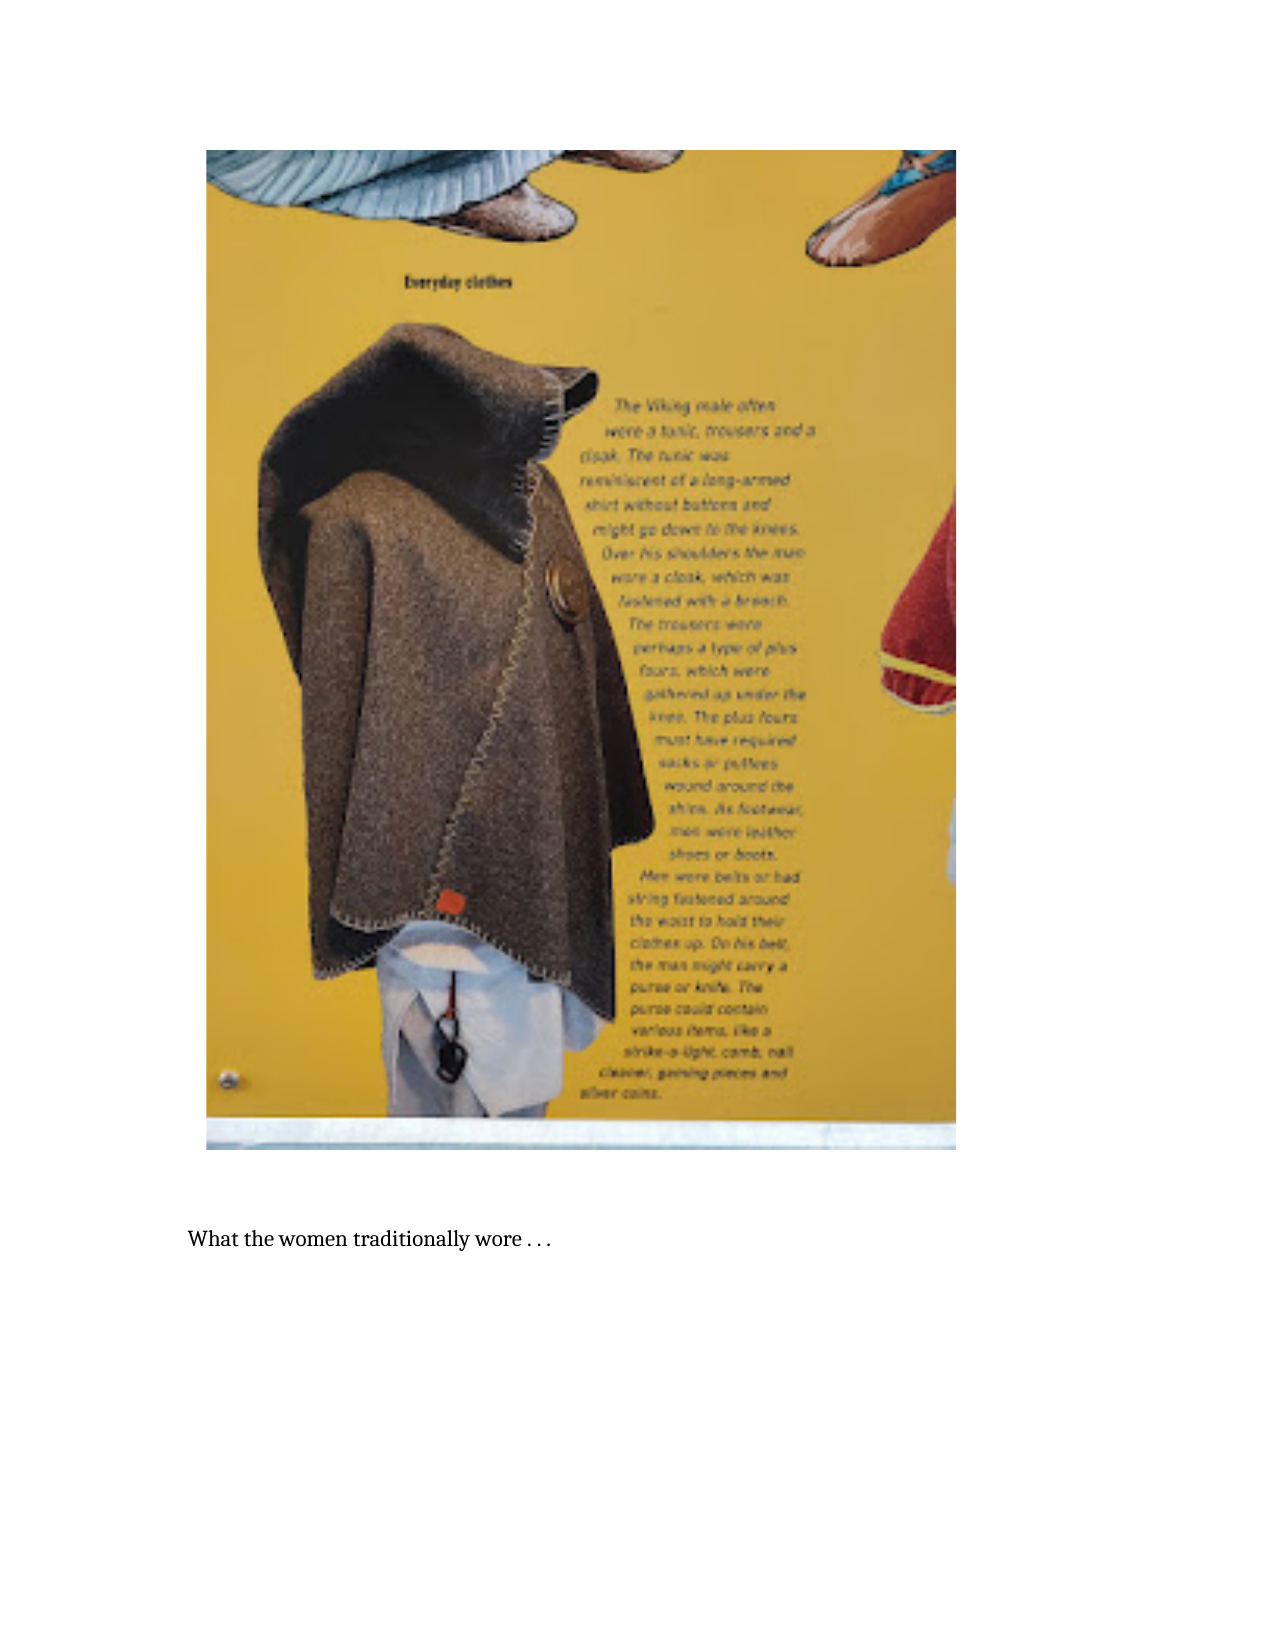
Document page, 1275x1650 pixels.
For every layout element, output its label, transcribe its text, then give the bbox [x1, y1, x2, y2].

picture [206, 150, 957, 1150]
text What the women traditionally wore . . . [187, 1226, 1087, 1252]
